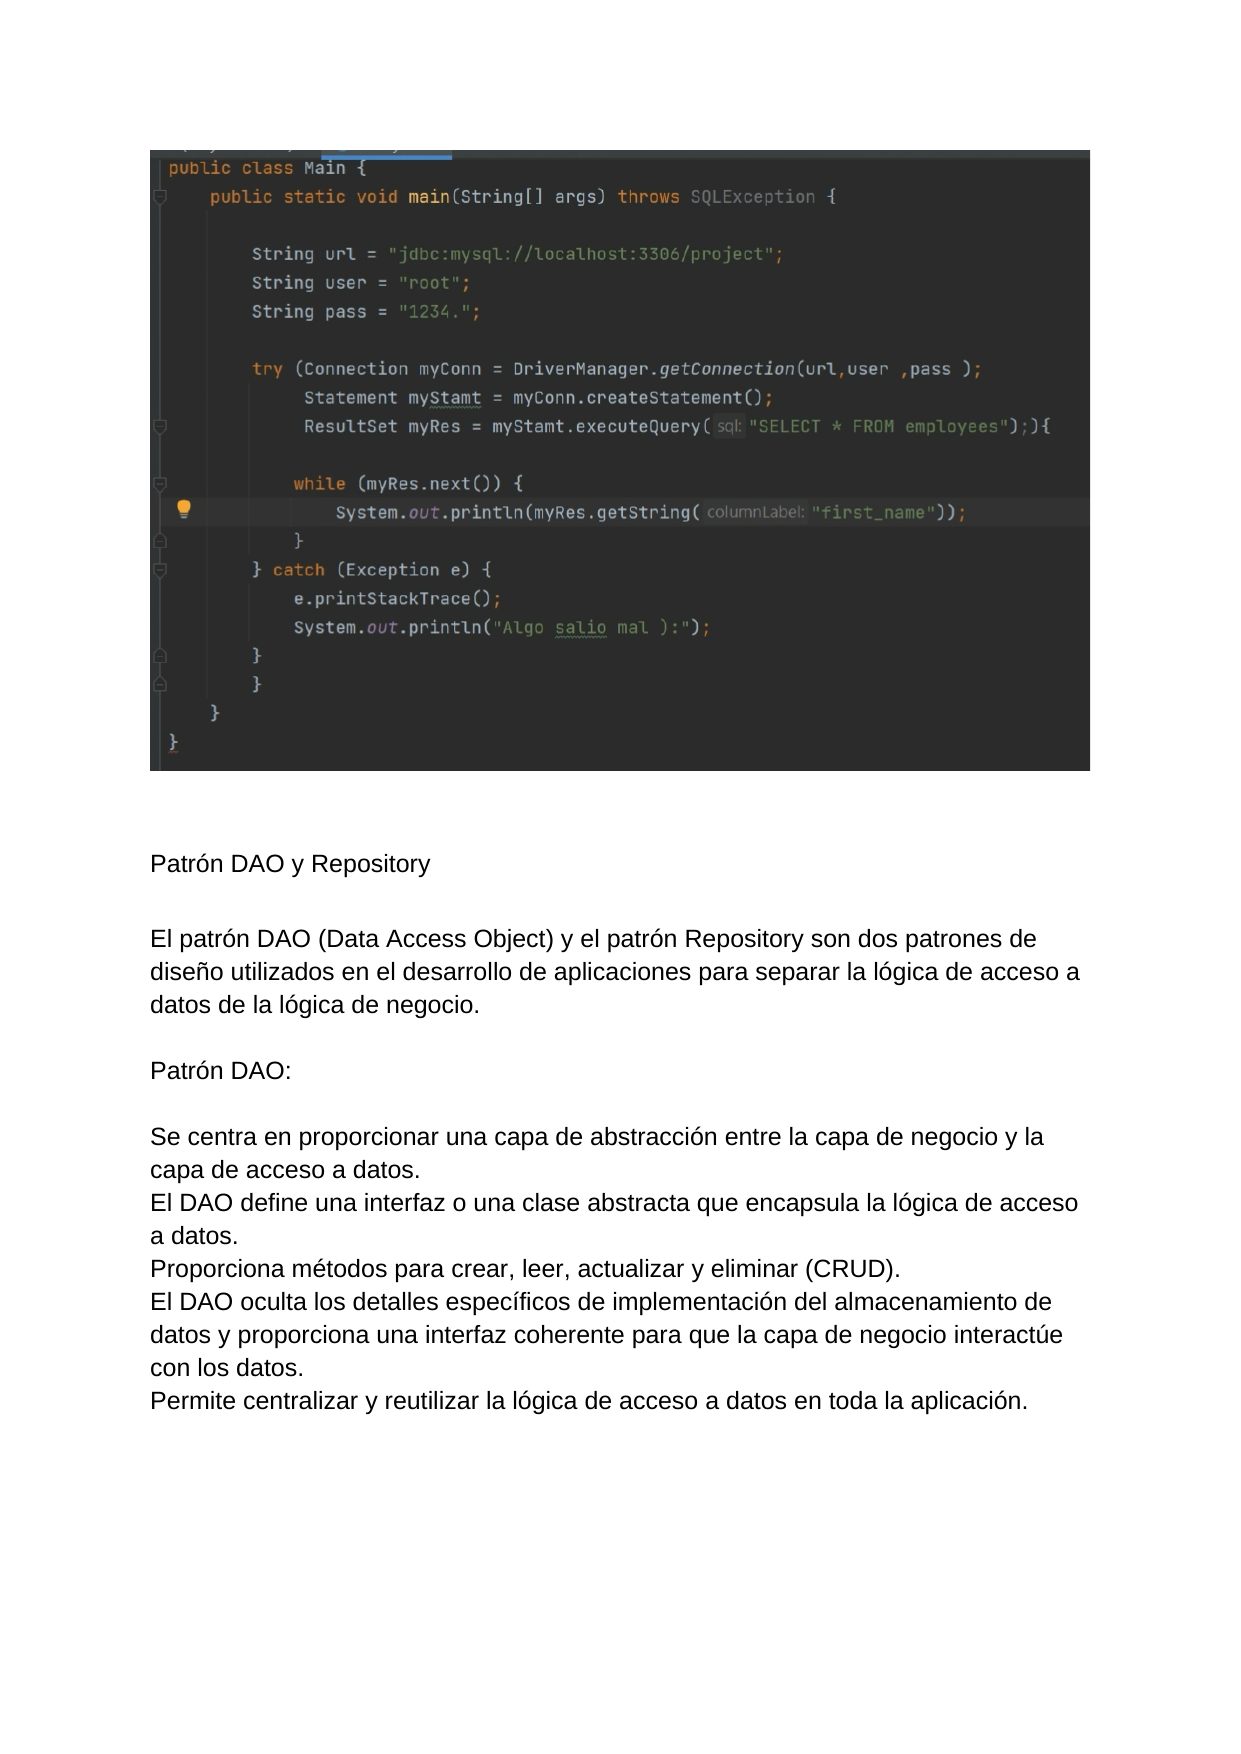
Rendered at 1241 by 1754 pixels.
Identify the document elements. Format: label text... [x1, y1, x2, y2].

picture [150, 150, 1091, 771]
text Patrón DAO: [150, 1056, 1090, 1084]
text El patrón DAO (Data Access Object) y el patrón Repository son dos patrones de diseño utilizados en el desarrollo de aplicaciones para separar la lógica de acceso a datos de la lógica de negocio. [150, 924, 1090, 1018]
text Permite centralizar y reutilizar la lógica de acceso a datos en toda la aplicación. [150, 1386, 1090, 1415]
text Se centra en proporcionar una capa de abstracción entre la capa de negocio y la capa de acceso a datos. [150, 1122, 1090, 1183]
text El DAO define una interfaz o una clase abstracta que encapsula la lógica de acceso a datos. [150, 1188, 1090, 1249]
text El DAO oculta los detalles específicos de implementación del almacenamiento de datos y proporciona una interfaz coherente para que la capa de negocio interactúe con los datos. [150, 1287, 1090, 1382]
subtitle Patrón DAO y Repository [150, 849, 1090, 878]
text Proporciona métodos para crear, leer, actualizar y eliminar (CRUD). [150, 1254, 1090, 1283]
